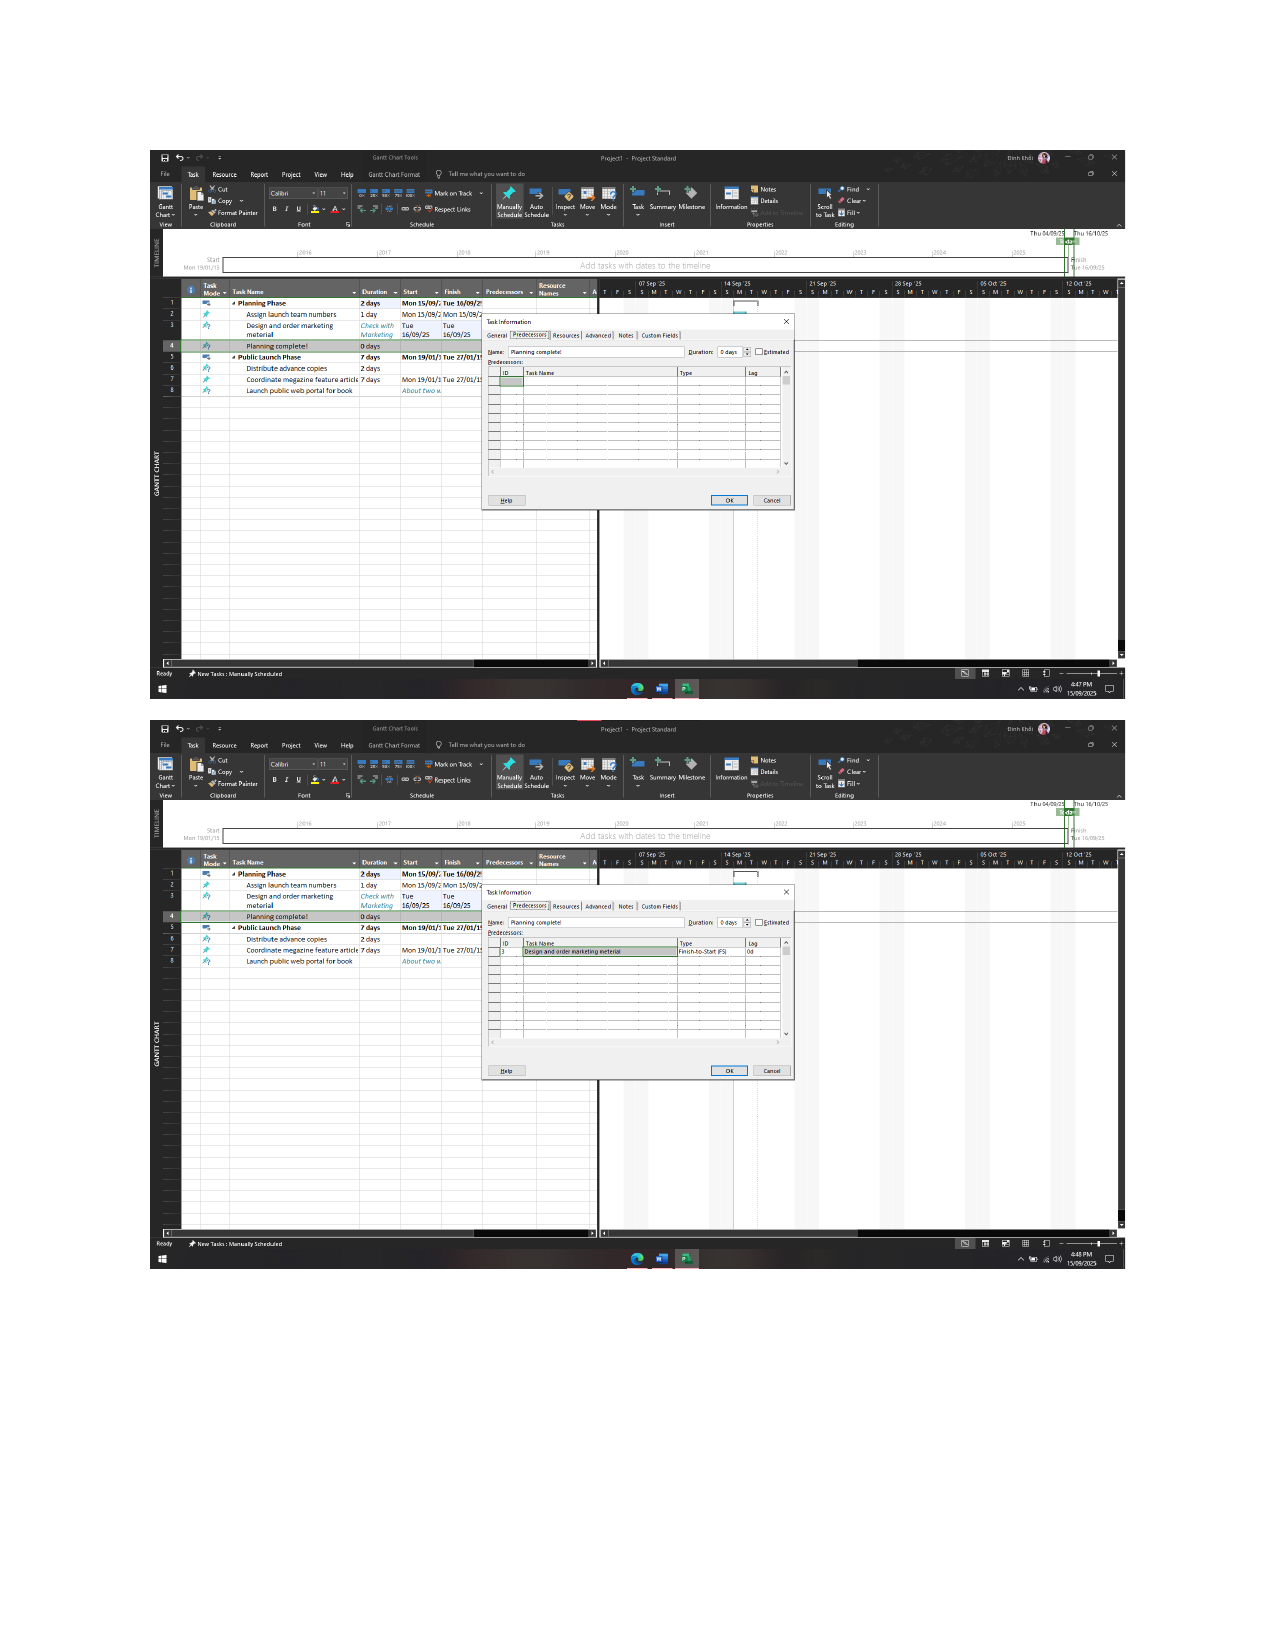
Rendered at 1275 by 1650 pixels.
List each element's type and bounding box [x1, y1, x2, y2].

picture [150, 150, 1125, 699]
picture [150, 720, 1125, 1269]
